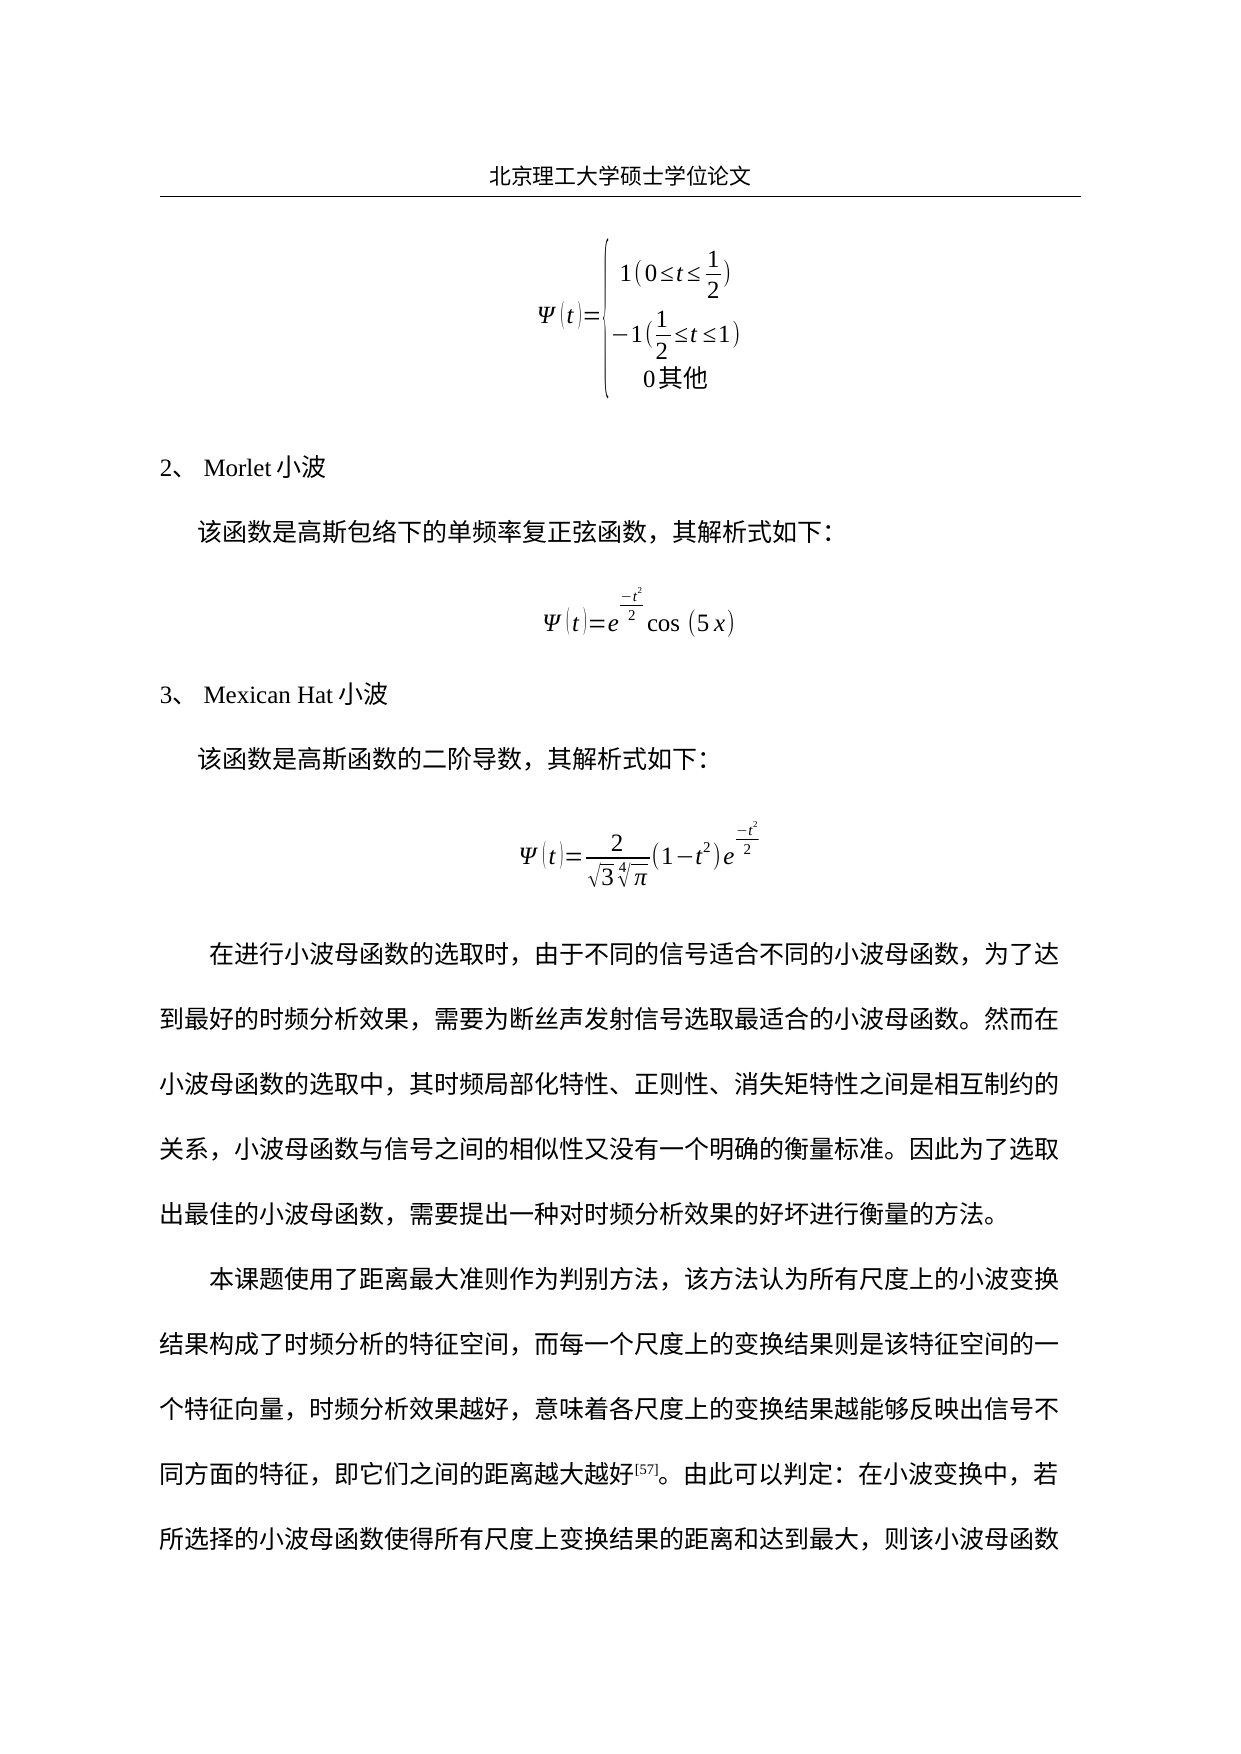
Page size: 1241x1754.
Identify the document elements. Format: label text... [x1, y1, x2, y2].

text 在进行小波母函数的选取时，由于不同的信号适合不同的小波母函数，为了达到最好的时频分析效果，需要为断丝声发射信号选取最适合的小波母函数。然而在小波母函数的选取中，其时频局部化特性、正则性、消失矩特性之间是相互制约的关系，小波母函数与信号之间的相似性又没有一个明确的衡量标准。因此为了选取出最佳的小波母函数，需要提出一种对时频分析效果的好坏进行衡量的方法。 [159, 921, 1081, 1246]
list 该函数是高斯包络下的单频率复正弦函数，其解析式如下： [197, 498, 1081, 563]
list 该函数是高斯函数的二阶导数，其解析式如下： [197, 726, 1081, 791]
list Morlet小波 [159, 433, 1081, 498]
list Mexican Hat小波 [159, 661, 1081, 726]
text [159, 1246, 1081, 1571]
